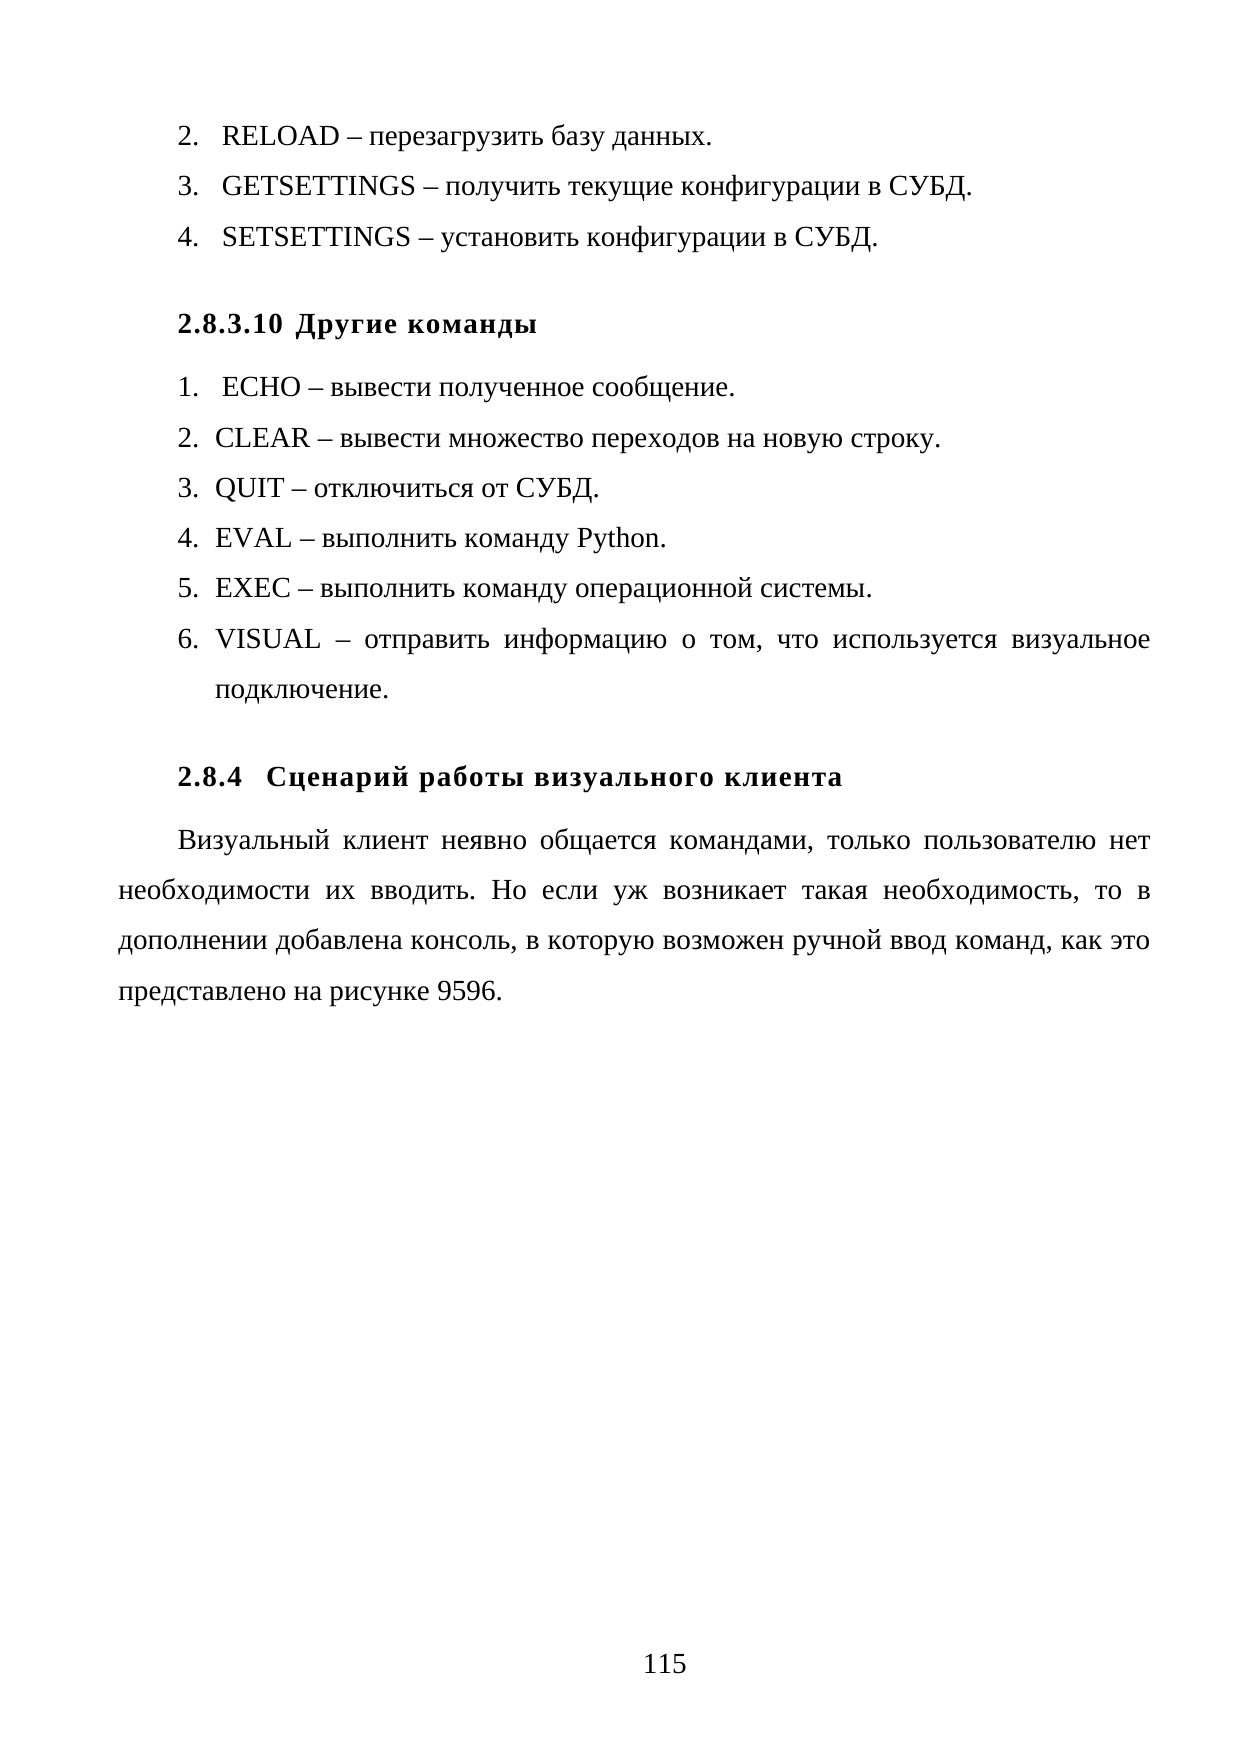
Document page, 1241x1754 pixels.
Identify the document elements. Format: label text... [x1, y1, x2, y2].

list GETSETTINGS – получить текущие конфигурации в СУБД. [177, 168, 1152, 202]
list QUIT – отключиться от СУБД. [177, 470, 1152, 503]
text Другие команды [177, 307, 1152, 340]
list SETSETTINGS – установить конфигурации в СУБД. [177, 219, 1152, 252]
list EXEC – выполнить команду операционной системы. [177, 571, 1152, 604]
list RELOAD – перезагрузить базу данных. [177, 118, 1152, 152]
list EVAL – выполнить команду Python. [177, 520, 1152, 554]
text Сценарий работы визуального клиента [177, 759, 1152, 793]
text Визуальный клиент неявно общается командами, только пользователю нет необходимости их вводить. Но если уж возникает такая необходимость, то в дополнении добавлена консоль, в которую возможен ручной ввод команд, как это представлено на рисунке 96. [118, 822, 1152, 1006]
list CLEAR – вывести множество переходов на новую строку. [177, 420, 1152, 453]
list VISUAL – отправить информацию о том, что используется визуальное подключение. [177, 621, 1152, 705]
list ECHO – вывести полученное сообщение. [177, 369, 1152, 403]
